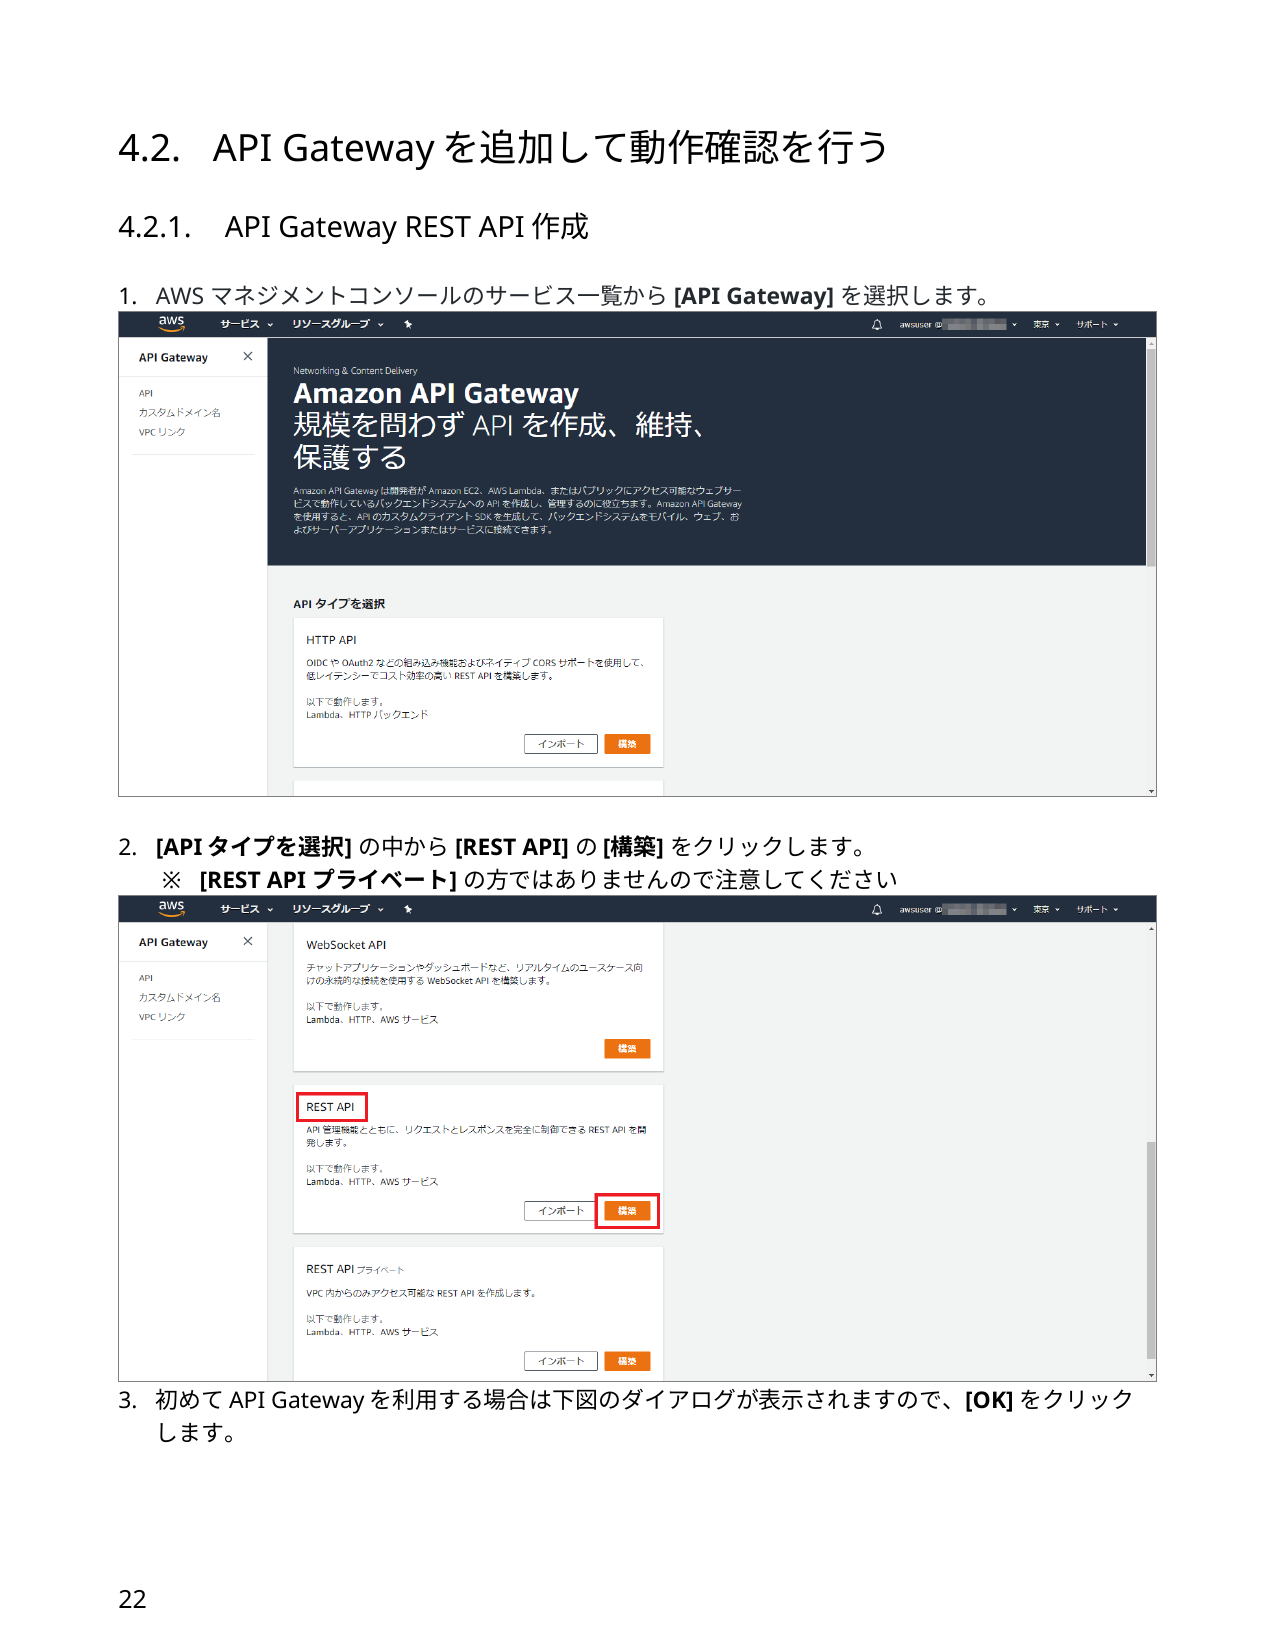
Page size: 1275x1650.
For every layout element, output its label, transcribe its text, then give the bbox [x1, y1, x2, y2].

subtitle API Gatewayを追加して動作確認を行う [118, 118, 1157, 173]
list [REST API プライベート] の方ではありませんので注意してください [162, 862, 1157, 895]
picture [119, 896, 1156, 1381]
subtitle API Gateway REST API作成 [118, 204, 1157, 246]
list [APIタイプを選択] の中から [REST API] の [構築] をクリックします。 [118, 829, 1157, 862]
list AWS マネジメントコンソールのサービス一覧から [API Gateway] を選択します。 [118, 277, 1157, 311]
list 初めてAPI Gatewayを利用する場合は下図のダイアログが表示されますので、[OK] をクリックします。 [118, 1382, 1157, 1448]
picture [119, 312, 1156, 796]
